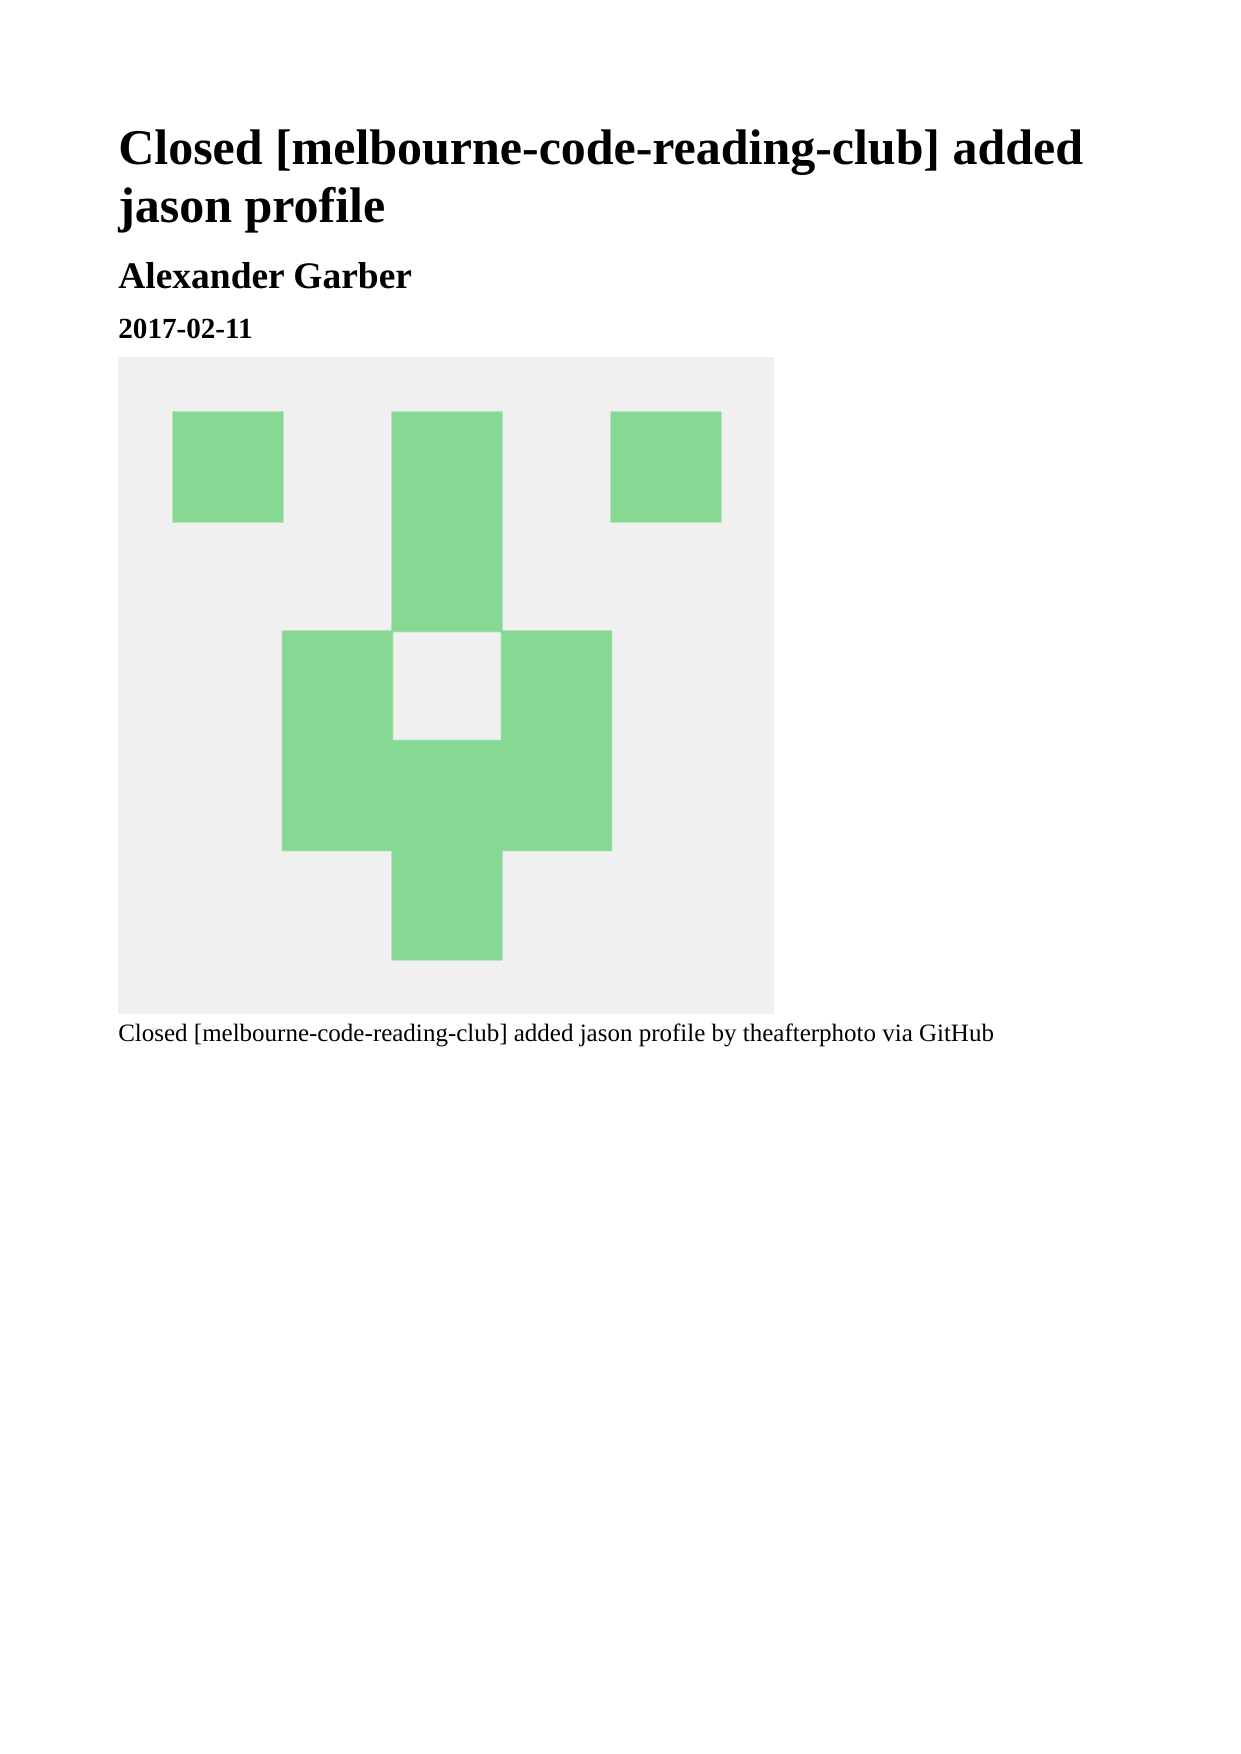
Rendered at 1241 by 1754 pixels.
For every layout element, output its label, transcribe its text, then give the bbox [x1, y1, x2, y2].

picture [118, 357, 775, 1014]
subtitle 2017-02-11 [118, 312, 1122, 345]
subtitle Closed [melbourne-code-reading-club] added jason profile [118, 118, 1122, 233]
subtitle Alexander Garber [118, 254, 1122, 297]
text Closed [melbourne-code-reading-club] added jason profile by theafterphoto via GitHub [118, 1018, 1122, 1047]
